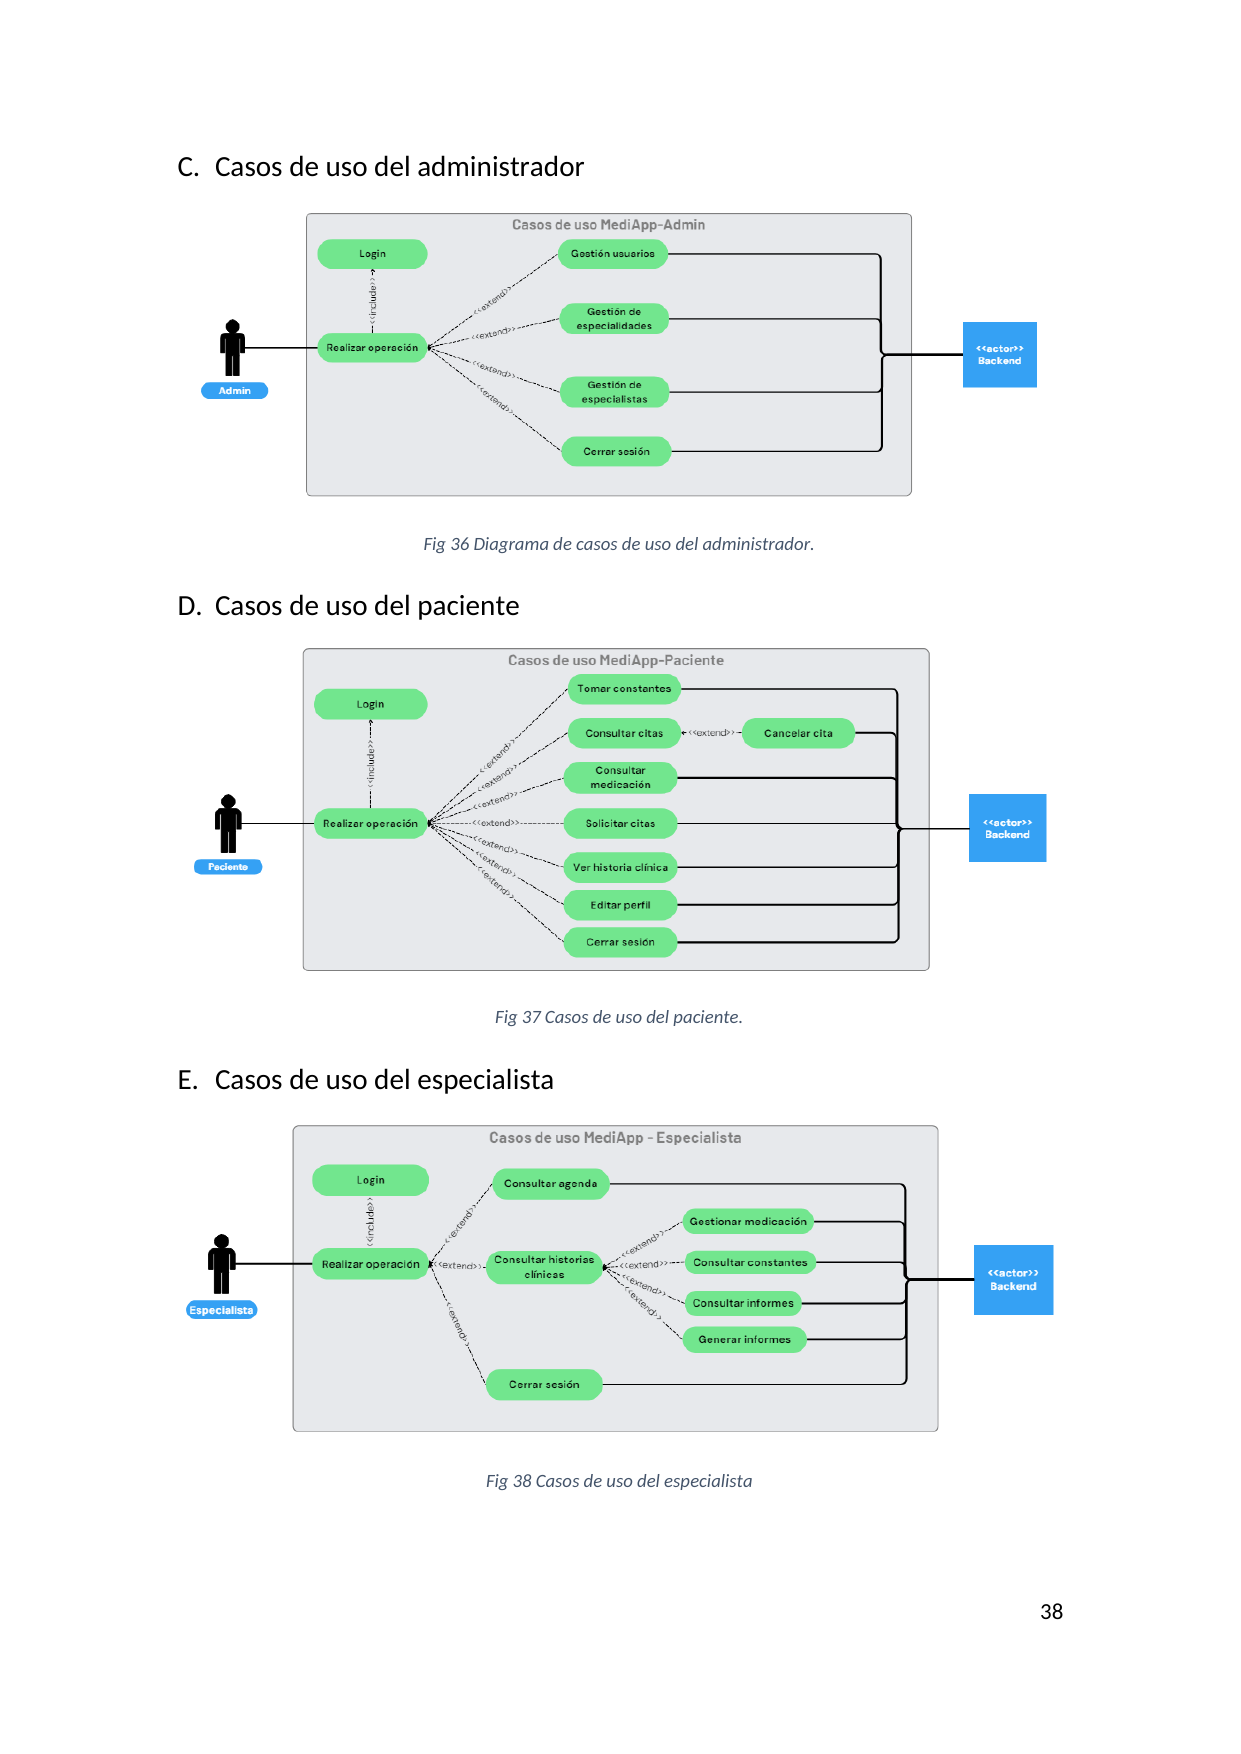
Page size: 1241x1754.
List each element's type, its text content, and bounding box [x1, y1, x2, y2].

text Fig 37 Casos de uso del paciente. [177, 1006, 1063, 1029]
text Fig 38 Casos de uso del especialista [177, 1469, 1063, 1492]
picture [191, 640, 1049, 976]
text Fig 36 Diagrama de casos de uso del administrador. [177, 532, 1063, 554]
picture [184, 1114, 1056, 1439]
picture [186, 201, 1054, 501]
list Casos de uso del administrador [177, 148, 1063, 183]
list Casos de uso del paciente [177, 587, 1063, 622]
list Casos de uso del especialista [177, 1061, 1063, 1097]
